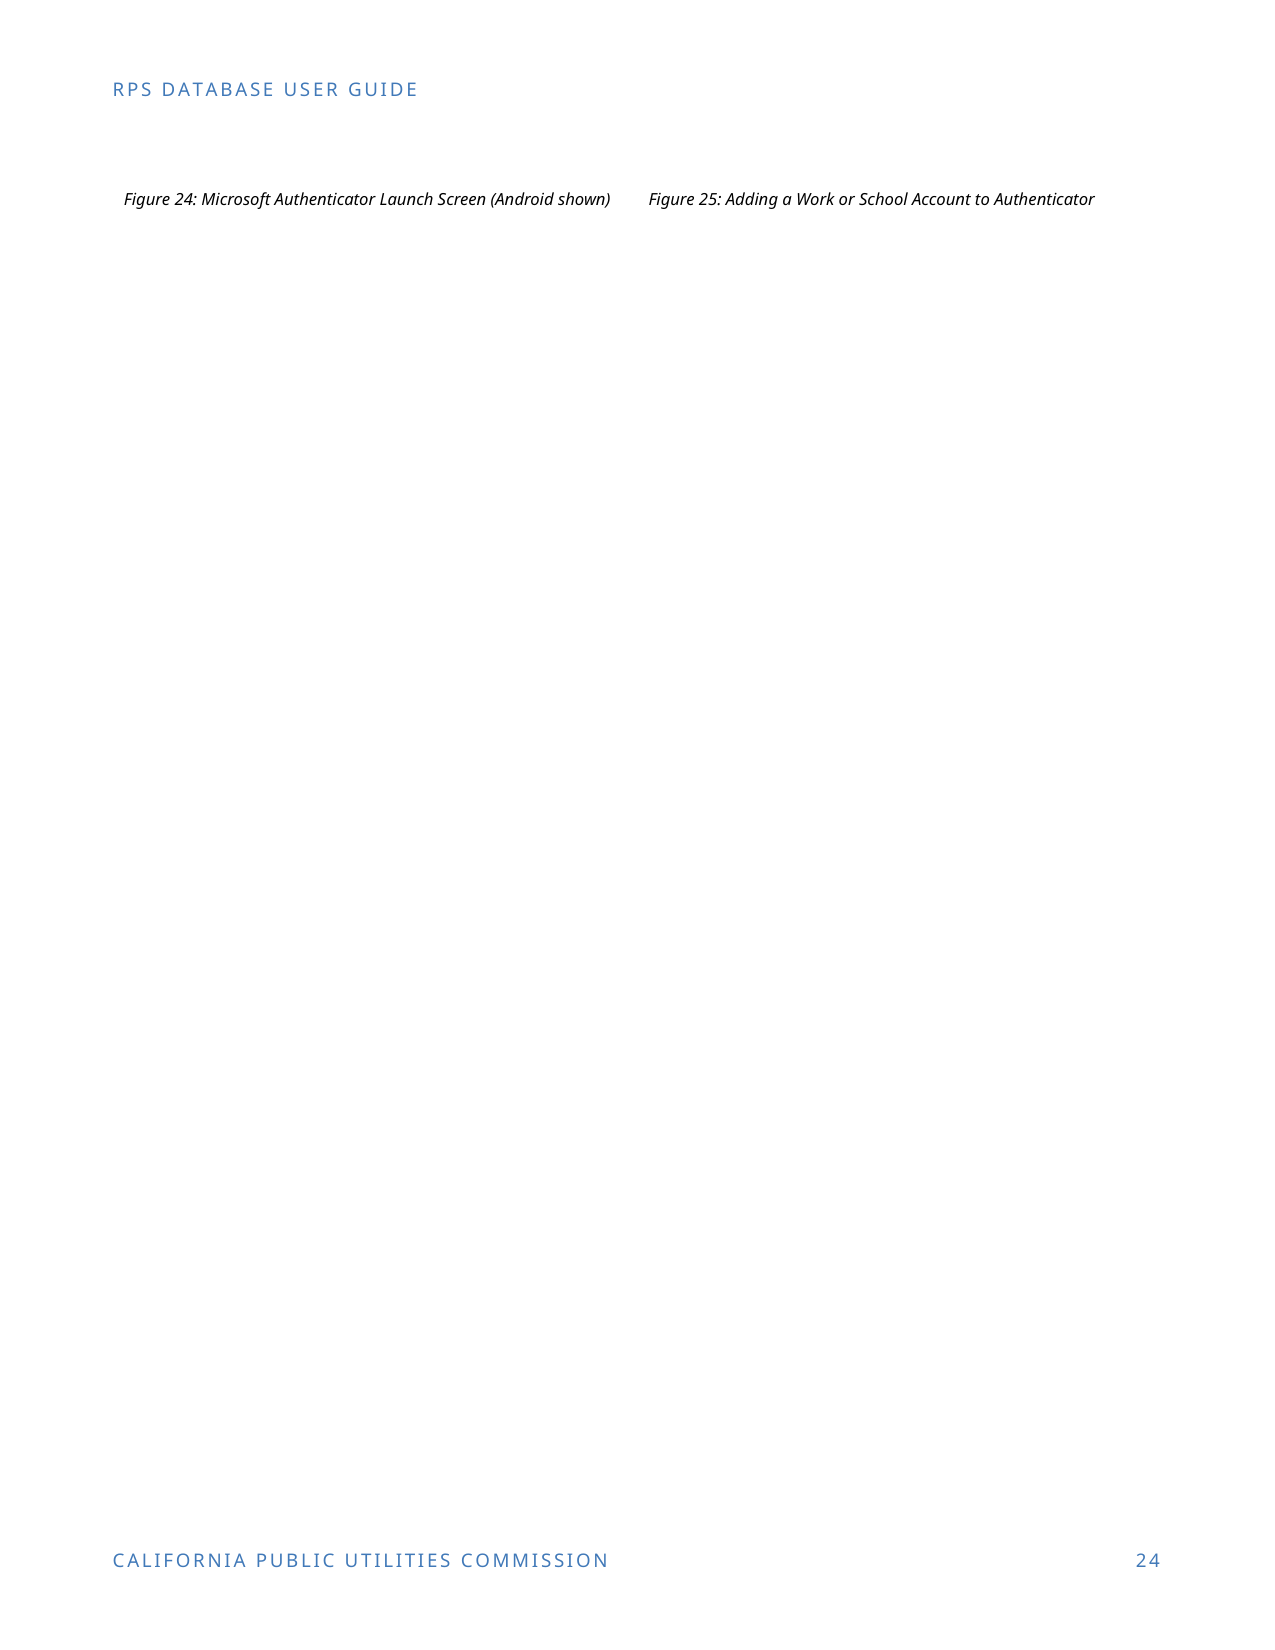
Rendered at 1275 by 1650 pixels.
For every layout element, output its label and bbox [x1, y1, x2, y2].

table_header [113, 188, 637, 210]
table_header [637, 188, 1161, 210]
